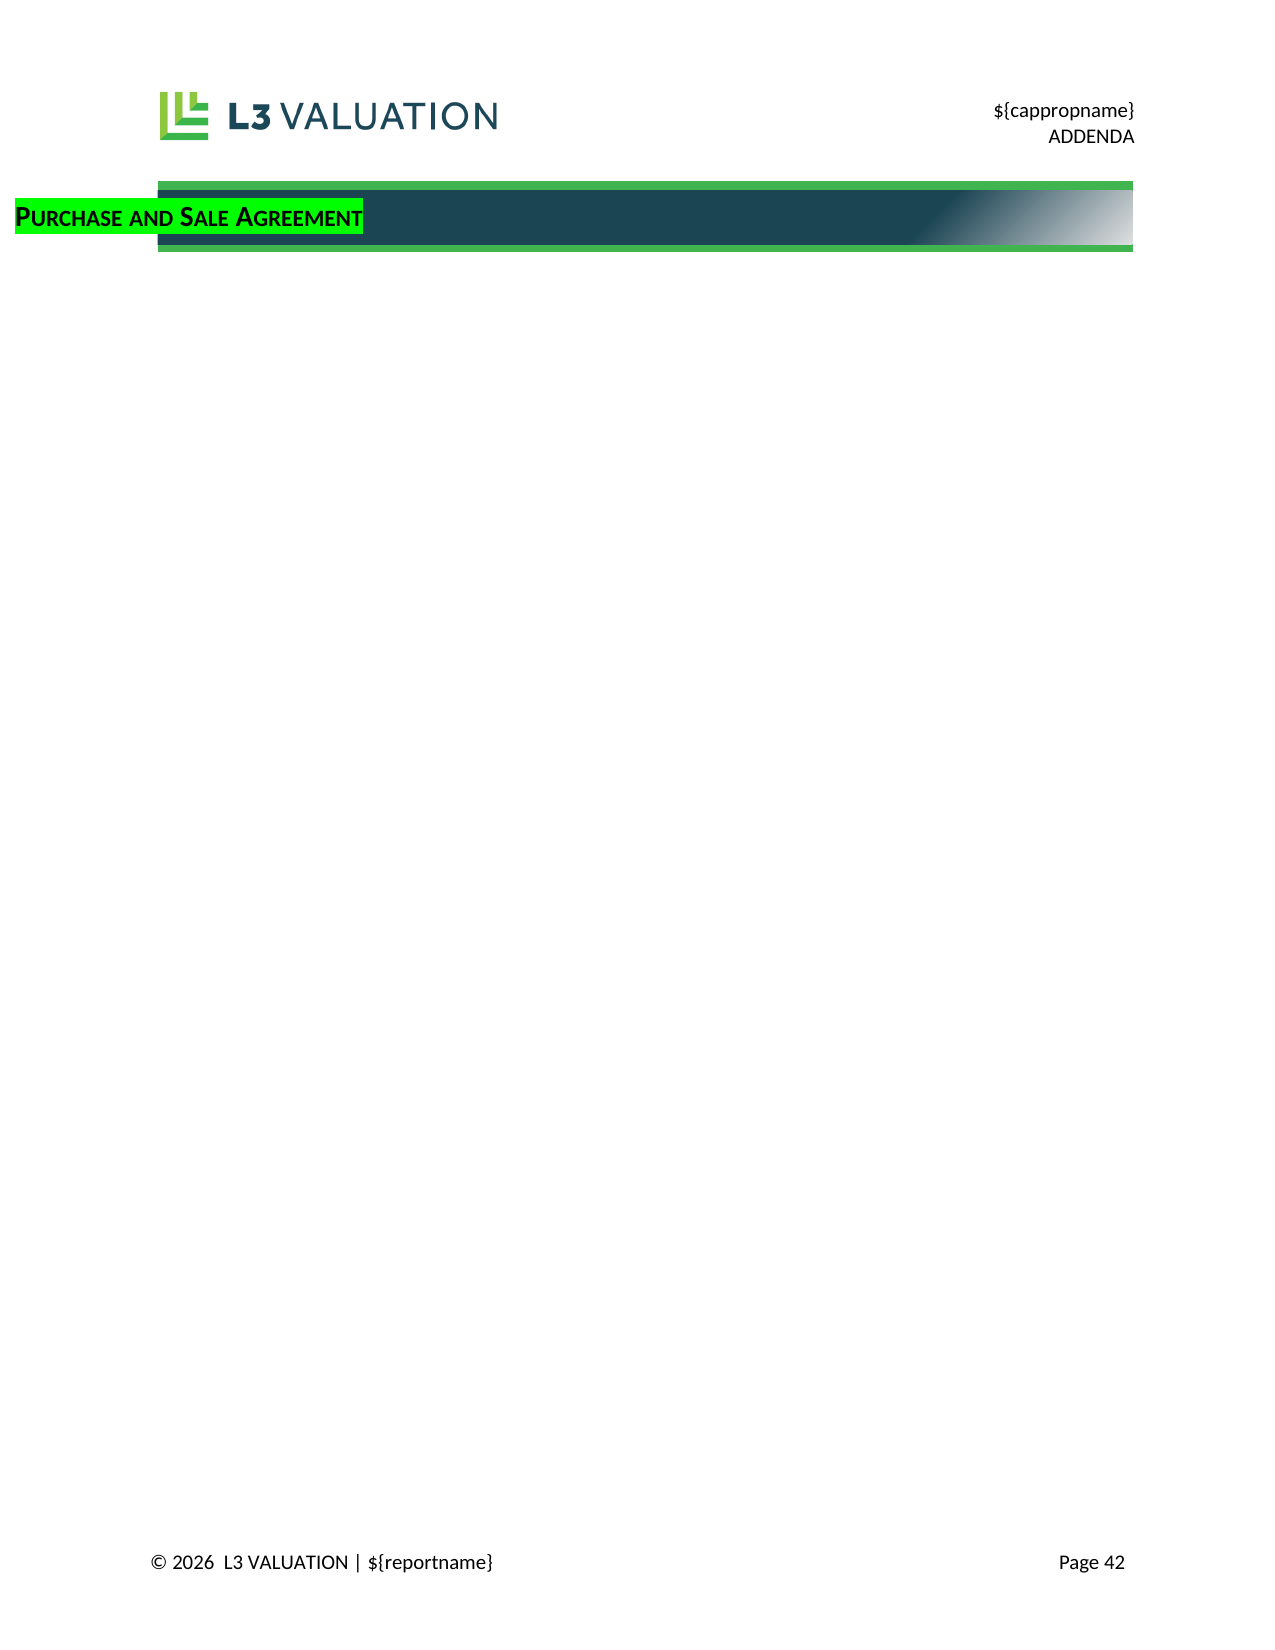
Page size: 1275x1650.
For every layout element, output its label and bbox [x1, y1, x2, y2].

picture [144, 75, 511, 156]
